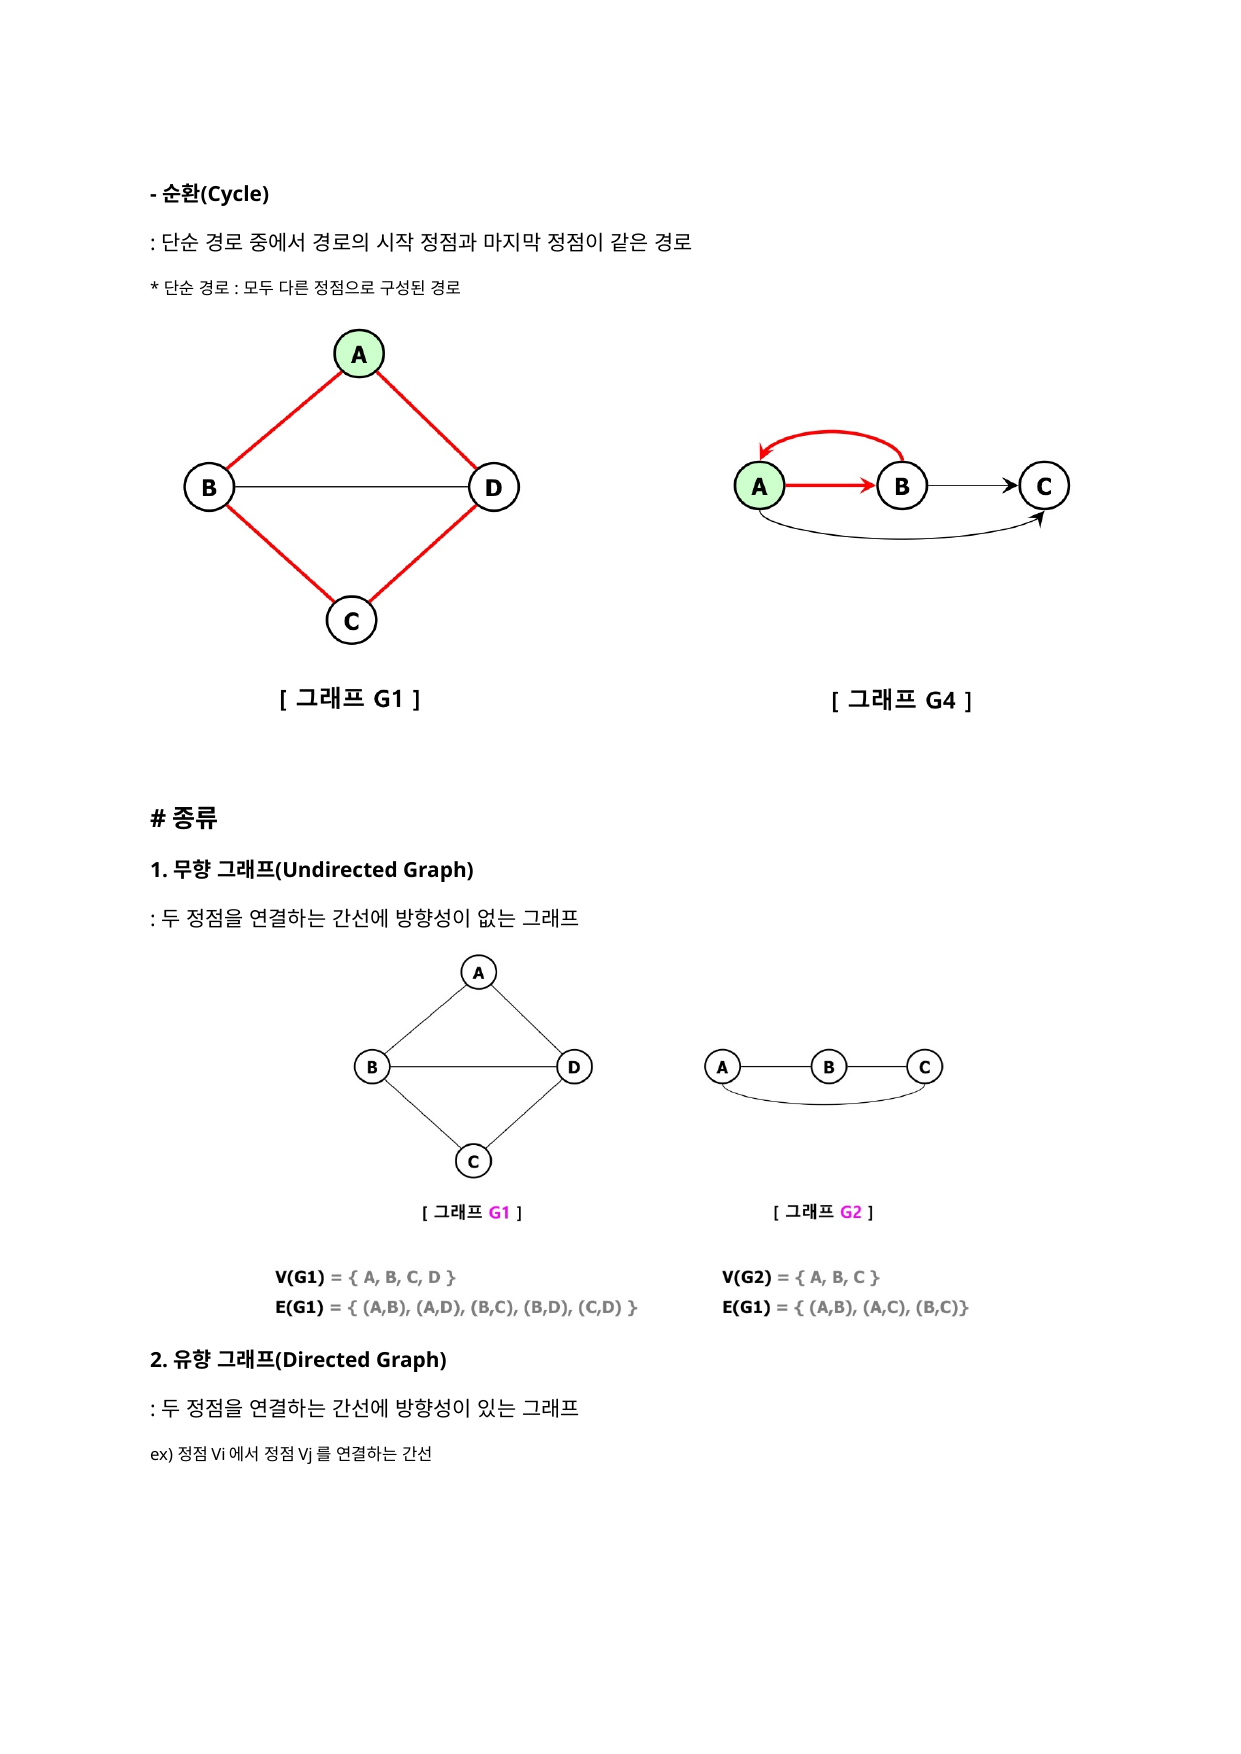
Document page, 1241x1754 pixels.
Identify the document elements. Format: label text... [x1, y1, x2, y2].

text : 단순 경로 중에서 경로의 시작 정점과 마지막 정점이 같은 경로 [150, 226, 1090, 256]
text : 두 정점을 연결하는 간선에 방향성이 있는 그래프 [150, 1392, 1090, 1422]
text 1. 무향 그래프(Undirected Graph) [150, 853, 1090, 883]
text * 단순 경로 : 모두 다른 정점으로 구성된 경로 [150, 275, 1090, 299]
text ex) 정점Vi에서 정점Vj를 연결하는 간선 [150, 1441, 1090, 1465]
text - 순환(Cycle) [150, 177, 1090, 207]
text 2. 유향 그래프(Directed Graph) [150, 1343, 1090, 1374]
text # 종류 [150, 798, 1090, 834]
picture [264, 950, 976, 1325]
text : 두 정점을 연결하는 간선에 방향성이 없는 그래프 [150, 902, 1090, 932]
picture [150, 317, 1088, 727]
